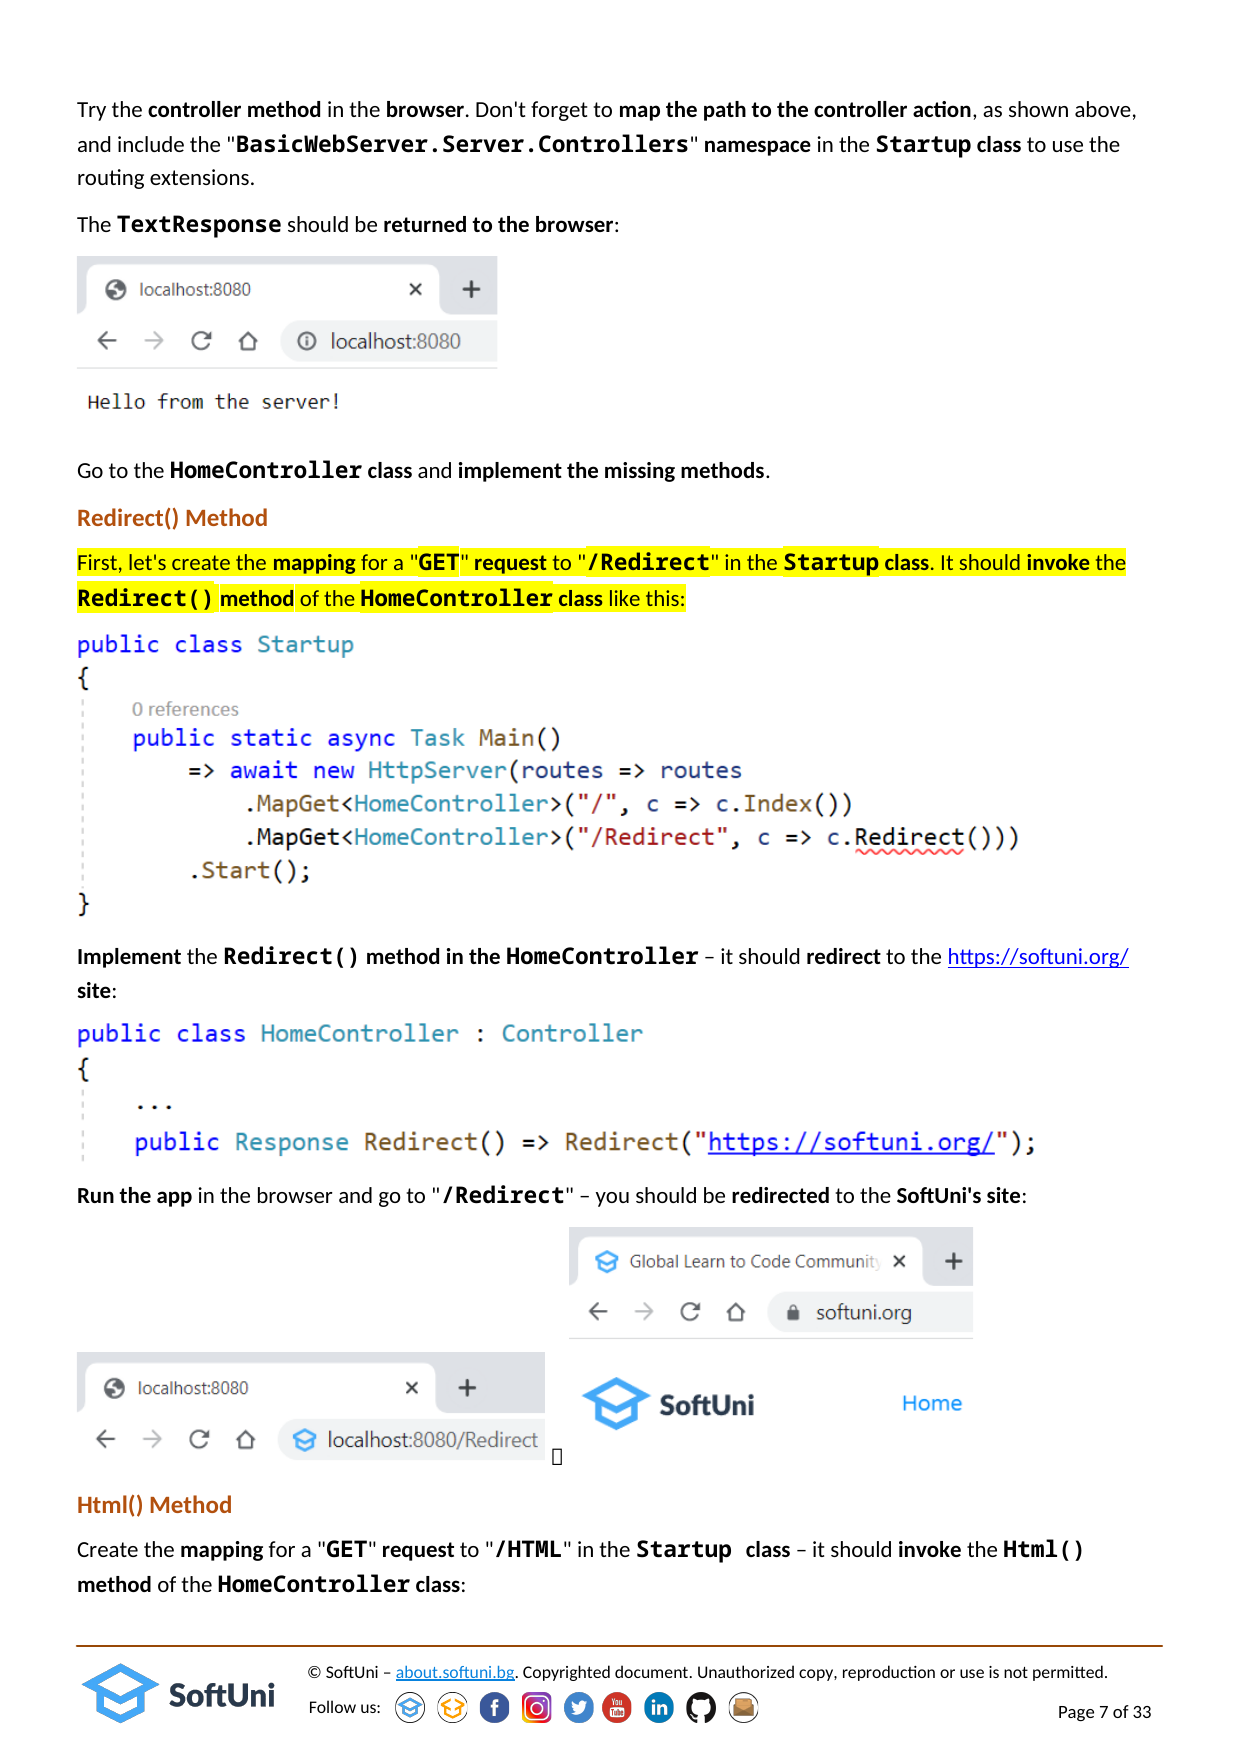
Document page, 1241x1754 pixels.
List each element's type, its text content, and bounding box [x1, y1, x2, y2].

picture [76, 1352, 545, 1466]
picture [75, 1658, 281, 1729]
picture [569, 1227, 974, 1466]
text Implement the Redirect() method in the HomeController – it should redirect to the https://softuni.org/ site: [77, 940, 1163, 1004]
picture [644, 1714, 653, 1723]
text Try the controller method in the browser. Don't forget to map the path to the controller action, as shown above, and include the "BasicWebServer.Server.Controllers" namespace in the Startup class to use the routing extensions. [77, 95, 1163, 192]
picture [686, 1692, 716, 1723]
subtitle Html() Method [77, 1489, 1163, 1520]
picture [658, 1705, 667, 1714]
picture [602, 1692, 632, 1723]
text Run the app in the browser and go to "/Redirect" – you should be redirected to the SoftUni's site: [77, 1179, 1163, 1210]
text The TextResponse should be returned to the browser: [77, 208, 1163, 239]
picture [76, 630, 1023, 924]
picture [76, 1020, 647, 1124]
picture [644, 1692, 653, 1701]
picture [395, 1692, 425, 1723]
text Go to the HomeController class and implement the missing methods. [77, 454, 1163, 485]
picture [665, 1692, 674, 1701]
picture [437, 1692, 468, 1723]
picture [76, 1127, 1042, 1162]
picture [728, 1692, 759, 1723]
picture [479, 1692, 510, 1723]
picture [564, 1692, 594, 1723]
picture [76, 256, 498, 437]
picture [665, 1714, 674, 1723]
text First, let's create the mapping for a "GET" request to "/Redirect" in the Startup class. It should invoke the Redirect() method of the HomeController class like this: [77, 546, 1163, 613]
picture [522, 1692, 552, 1723]
subtitle Redirect() Method [77, 502, 1163, 533]
text Create the mapping for a "GET" request to "/HTML" in the Startup class – it should invoke the Html() method of the HomeController class: [77, 1532, 1163, 1600]
